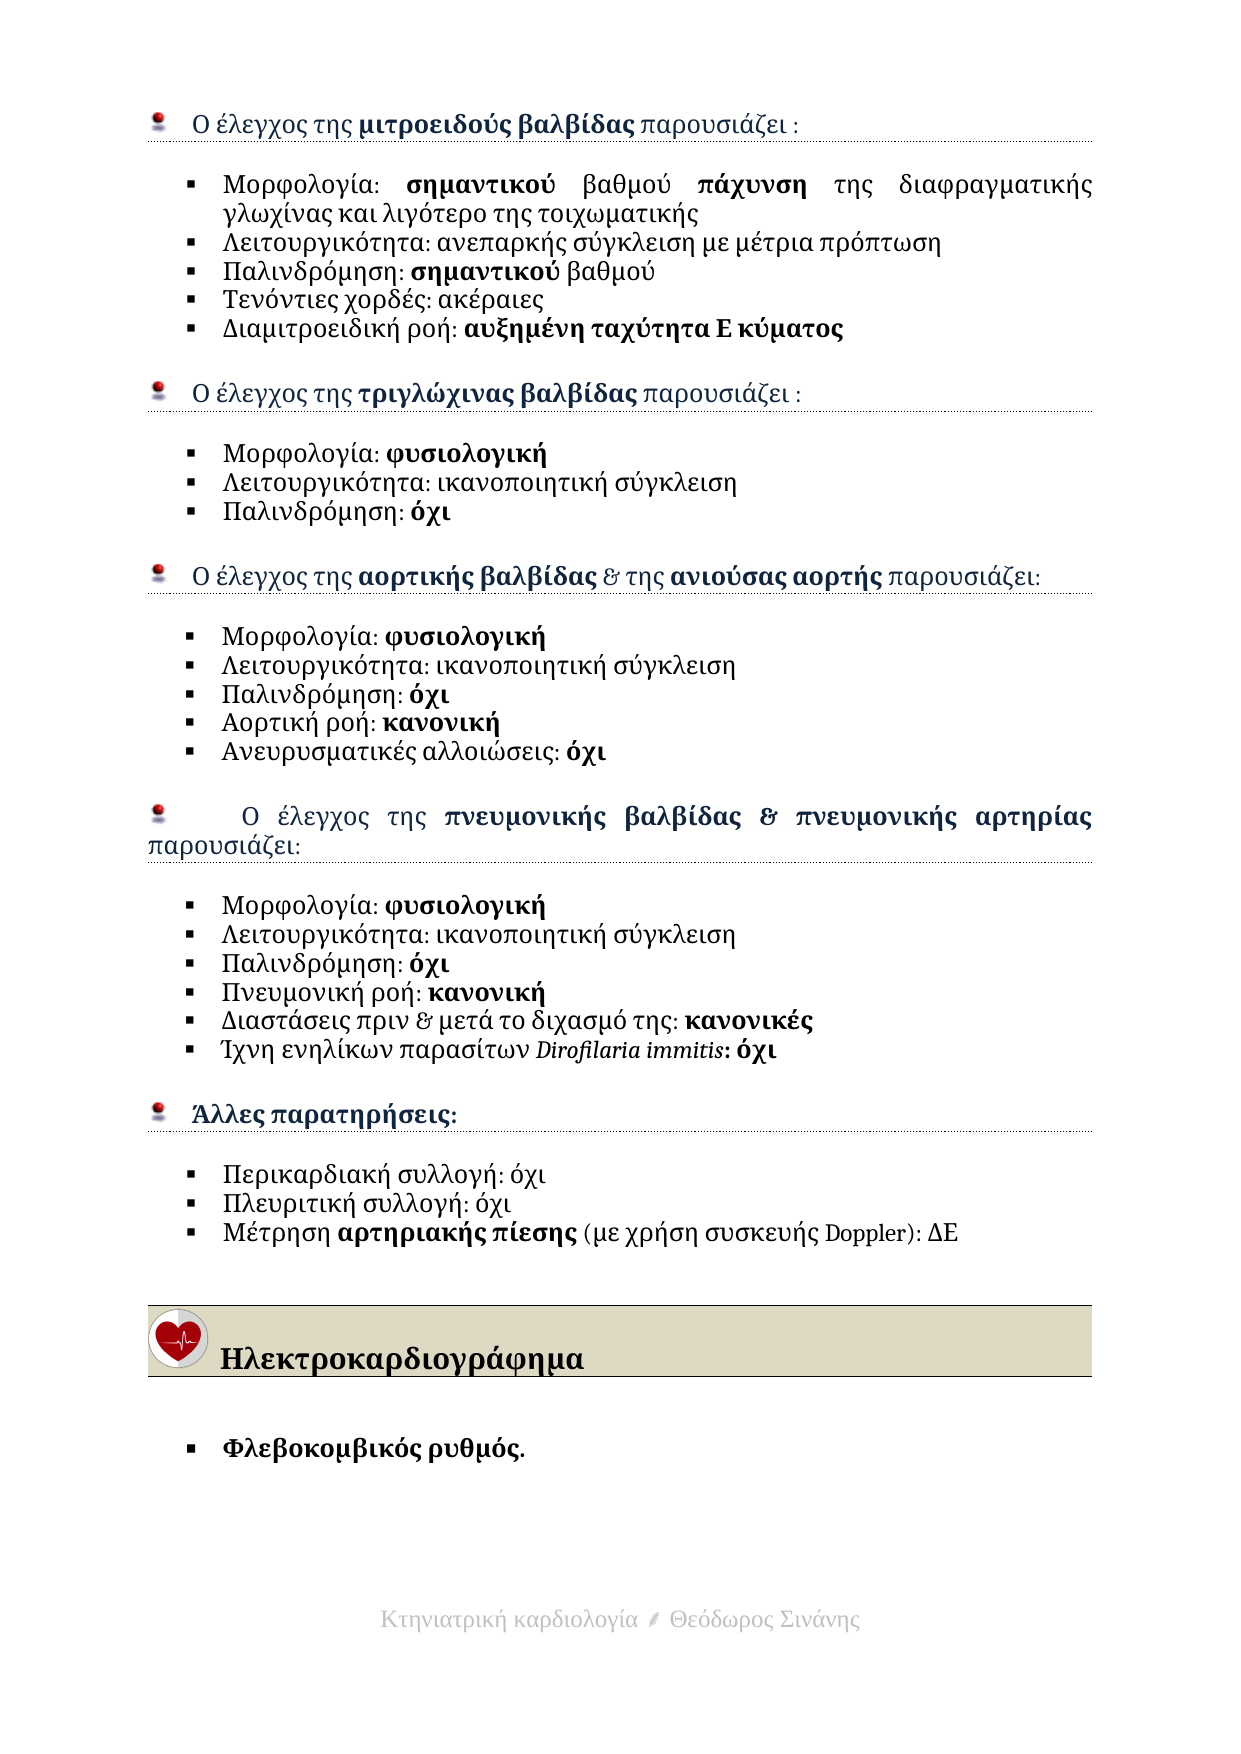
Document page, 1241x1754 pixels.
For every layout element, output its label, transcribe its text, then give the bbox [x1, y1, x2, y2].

list Μορφολογία: φυσιολογική [184, 623, 1092, 652]
list Μορφολογία: φυσιολογική [185, 440, 1092, 469]
picture [147, 372, 170, 403]
list Παλινδρόμηση: όχι [184, 681, 1092, 709]
text Ο έλεγχος της μιτροειδούς βαλβίδας παρουσιάζει : [148, 103, 1092, 142]
list Διαστάσεις πριν & μετά το διχασμό της: κανονικές [184, 1007, 1092, 1036]
text Ο έλεγχος της τριγλώχινας βαλβίδας παρουσιάζει : [148, 372, 1092, 412]
list Παλινδρόμηση: όχι [184, 950, 1092, 978]
list Ανευρυσματικές αλλοιώσεις: όχι [184, 738, 1092, 767]
list Λειτουργικότητα: ικανοποιητική σύγκλειση [184, 652, 1092, 681]
list Πνευμονική ροή: κανονική [184, 978, 1092, 1007]
list Ίχνη ενηλίκων παρασίτων Dirofilaria immitis: όχι [184, 1036, 1092, 1065]
list Περικαρδιακή συλλογή: όχι [185, 1161, 1092, 1190]
list Παλινδρόμηση: σημαντικού βαθμού [185, 257, 1092, 286]
picture [147, 1308, 209, 1369]
list Λειτουργικότητα: ανεπαρκής σύγκλειση με μέτρια πρόπτωση [185, 229, 1092, 257]
list Αορτική ροή: κανονική [184, 709, 1092, 738]
list Μέτρηση αρτηριακής πίεσης (με χρήση συσκευής Doppler): ΔΕ [185, 1219, 1092, 1247]
list Μορφολογία: σημαντικού βαθμού πάχυνση της διαφραγματικής γλωχίνας και λιγότερο της τοιχωματικής [185, 171, 1092, 229]
picture [147, 555, 170, 585]
picture [147, 1093, 170, 1124]
list Διαμιτροειδική ροή: αυξημένη ταχύτητα Ε κύματος [185, 315, 1092, 344]
text Ηλεκτροκαρδιογράφημα [148, 1306, 1092, 1376]
list Λειτουργικότητα: ικανοποιητική σύγκλειση [184, 921, 1092, 950]
list Πλευριτική συλλογή: όχι [185, 1190, 1092, 1219]
list Λειτουργικότητα: ικανοποιητική σύγκλειση [185, 469, 1092, 498]
picture [147, 103, 170, 134]
list Μορφολογία: φυσιολογική [184, 892, 1092, 921]
list Παλινδρόμηση: όχι [185, 498, 1092, 527]
text Άλλες παρατηρήσεις: [148, 1093, 1092, 1132]
picture [147, 795, 170, 826]
text Ο έλεγχος της αορτικής βαλβίδας & της ανιούσας αορτής παρουσιάζει: [148, 555, 1092, 594]
list Φλεβοκομβικός ρυθμός. [185, 1435, 1092, 1464]
text Ο έλεγχος της πνευμονικής βαλβίδας & πνευμονικής αρτηρίας παρουσιάζει: [148, 796, 1092, 863]
list Τενόντιες χορδές: ακέραιες [185, 286, 1092, 315]
